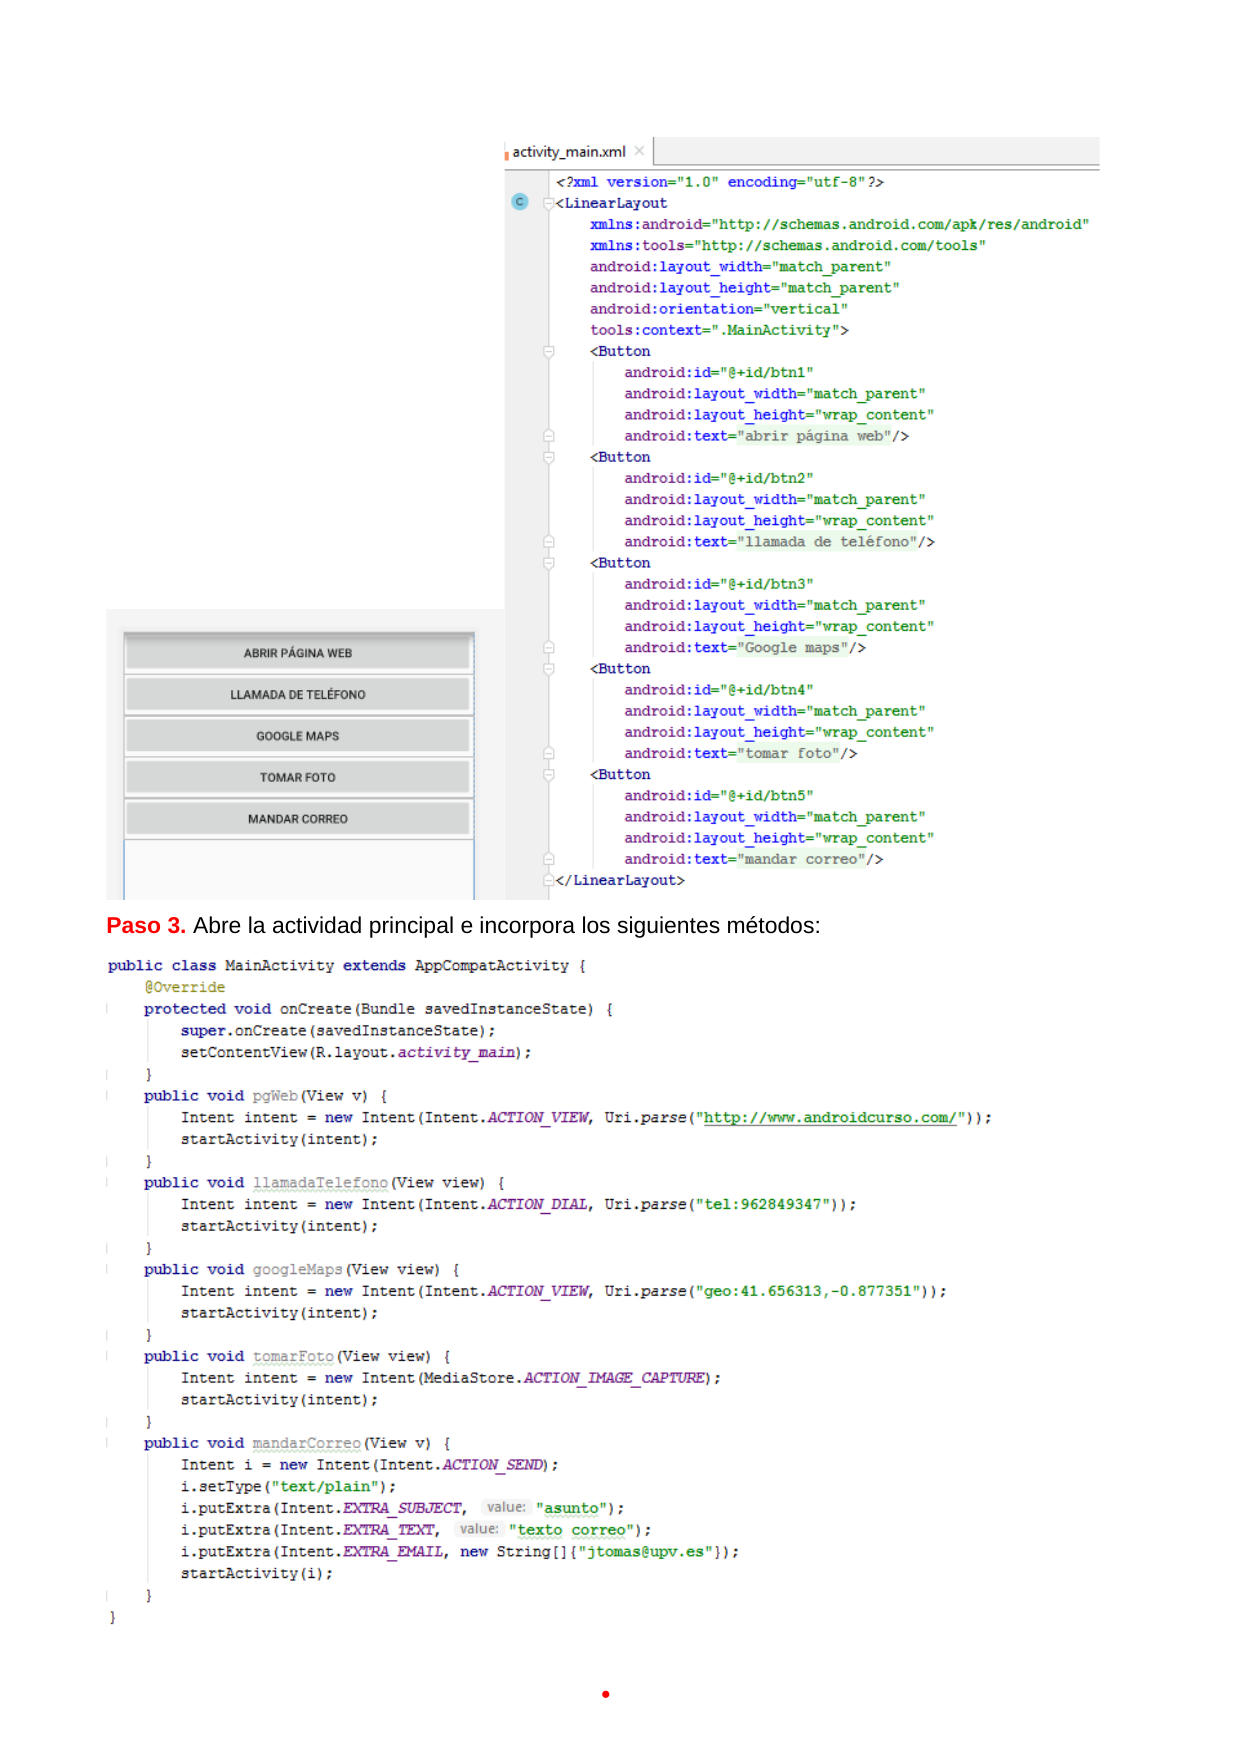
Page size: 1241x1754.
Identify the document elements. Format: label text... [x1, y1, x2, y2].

picture [106, 137, 1100, 900]
text Paso 3. Abre la actividad principal e incorpora los siguientes métodos: [106, 912, 1138, 938]
picture [106, 950, 1001, 1651]
